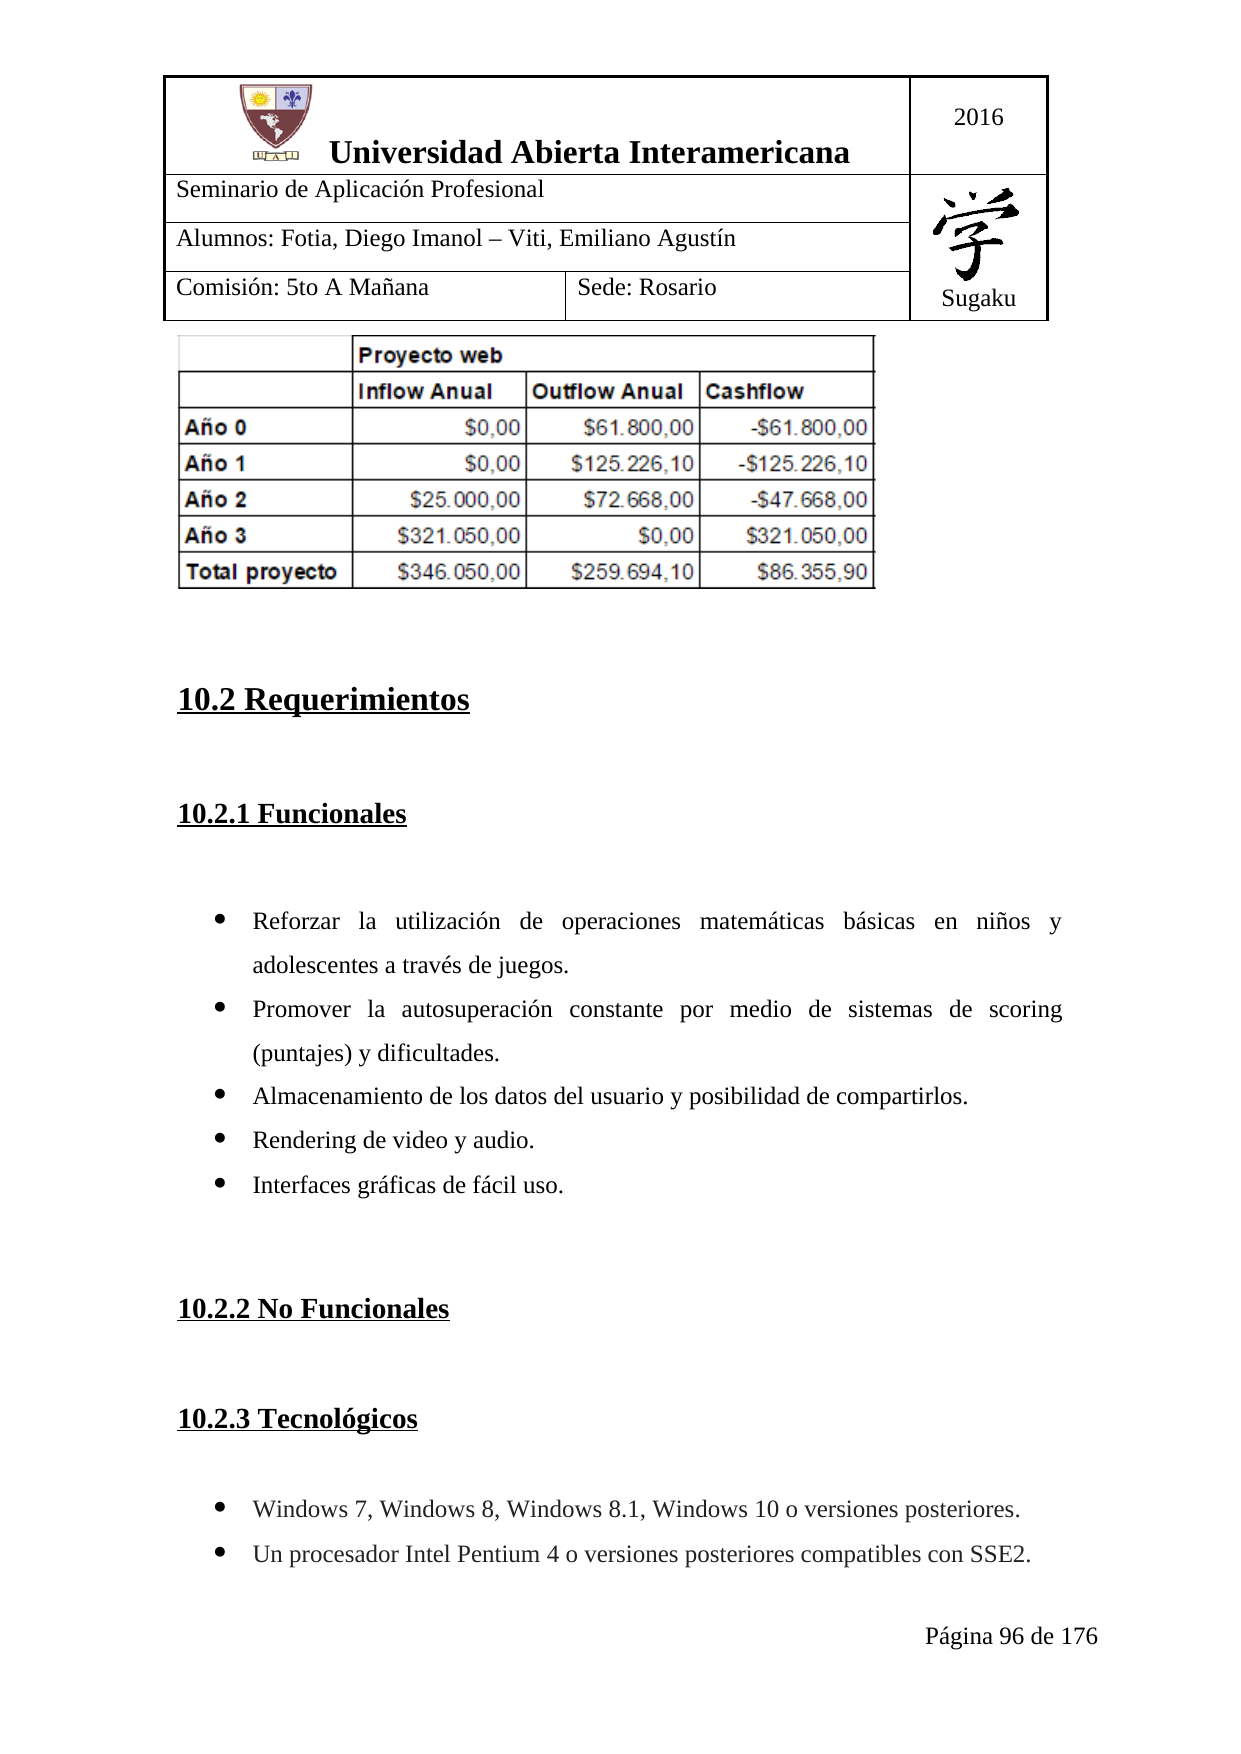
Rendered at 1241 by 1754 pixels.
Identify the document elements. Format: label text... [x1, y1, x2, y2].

list Promover la autosuperación constante por medio de sistemas de scoring (puntajes) y dificultades. [215, 994, 1063, 1066]
list Un procesador Intel Pentium 4 o versiones posteriores compatibles con SSE2. [215, 1539, 1063, 1568]
list Rendering de video y audio. [215, 1125, 1063, 1155]
subtitle 10.2.3 Tecnológicos [177, 1401, 1063, 1434]
list Windows 7, Windows 8, Windows 8.1, Windows 10 o versiones posteriores. [215, 1494, 1063, 1524]
list Almacenamiento de los datos del usuario y posibilidad de compartirlos. [215, 1081, 1063, 1111]
list Reforzar la utilización de operaciones matemáticas básicas en niños y adolescentes a través de juegos. [215, 906, 1063, 979]
picture [177, 335, 876, 589]
subtitle 10.2.1 Funcionales [177, 796, 1063, 830]
list Interfaces gráficas de fácil uso. [215, 1170, 1063, 1199]
picture [223, 78, 329, 164]
subtitle 10.2 Requerimientos [177, 679, 1063, 717]
picture [927, 181, 1030, 284]
subtitle 10.2.2 No Funcionales [177, 1291, 1063, 1324]
